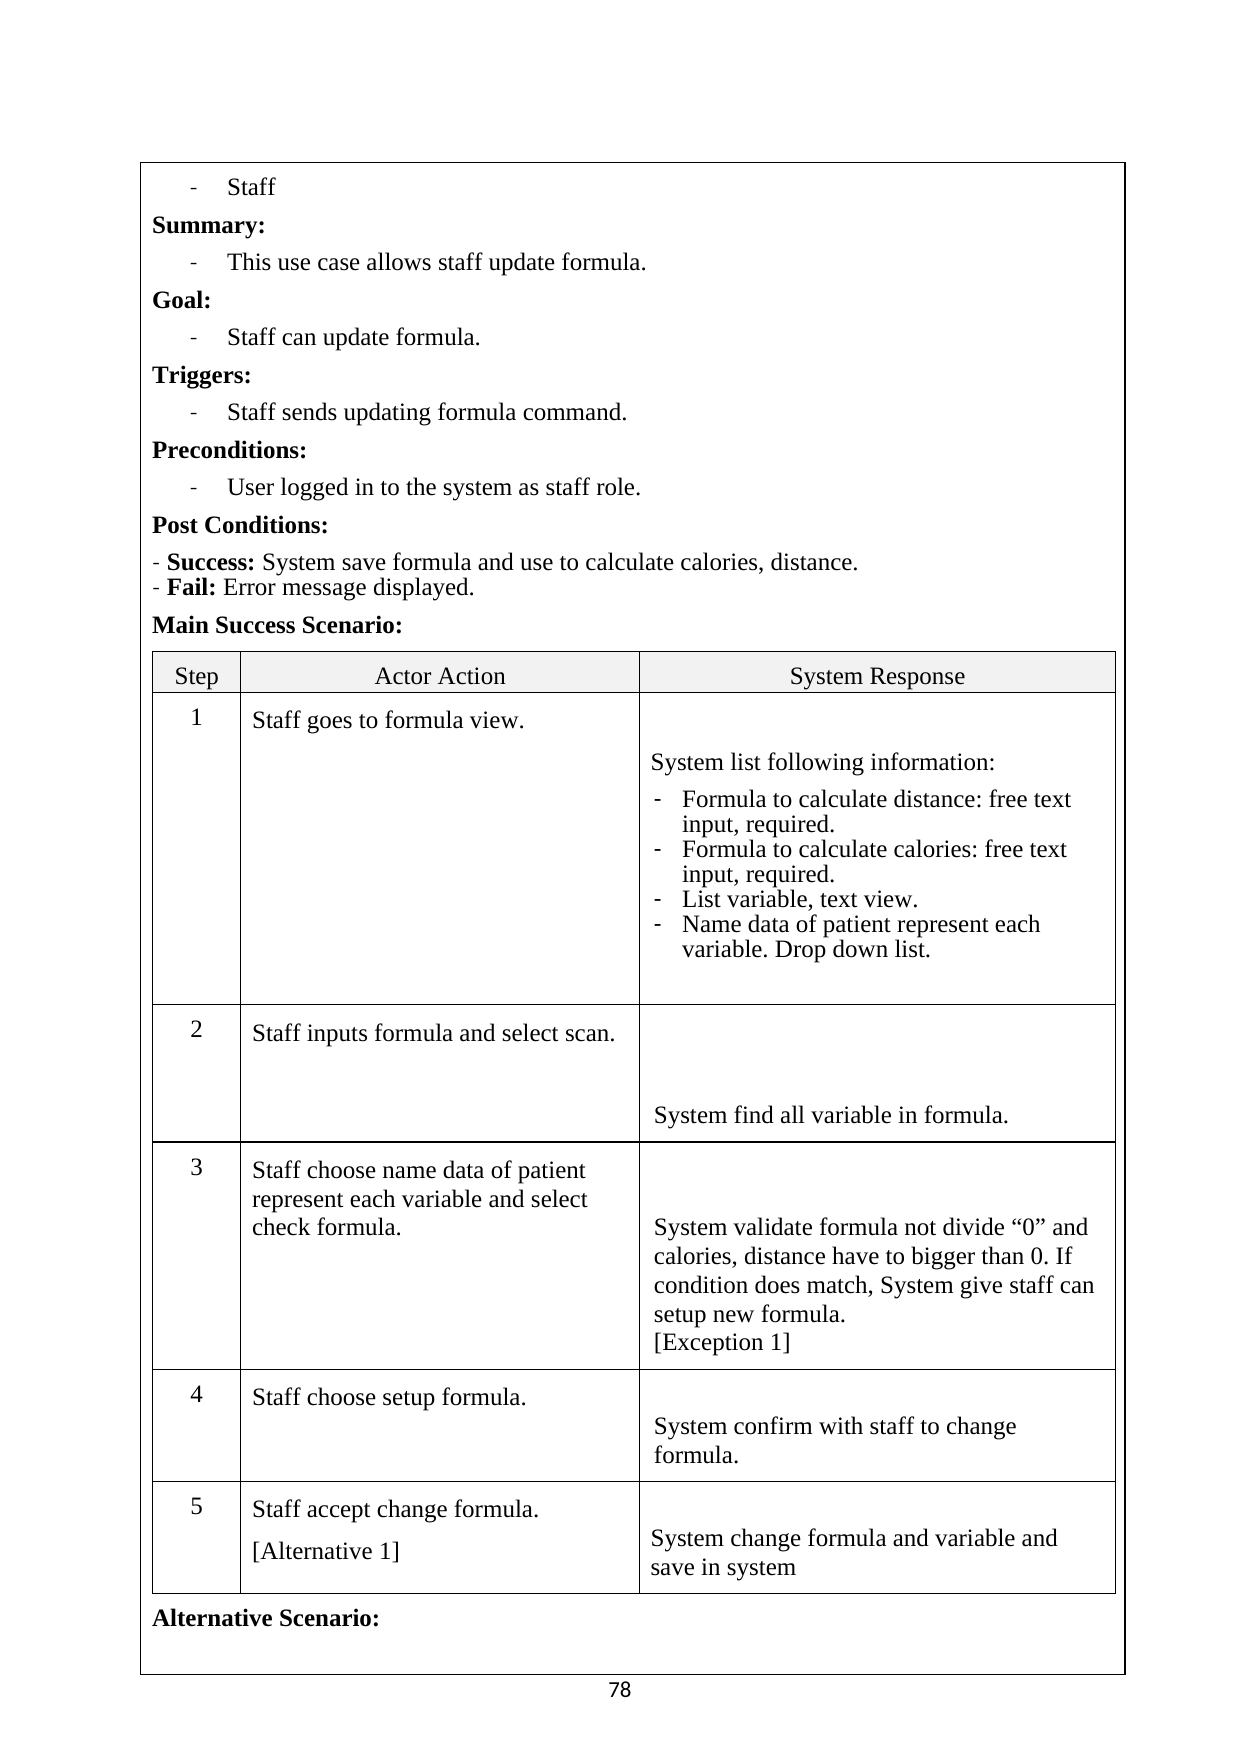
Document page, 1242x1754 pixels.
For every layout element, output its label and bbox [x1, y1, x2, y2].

table_cell [141, 163, 1124, 1674]
